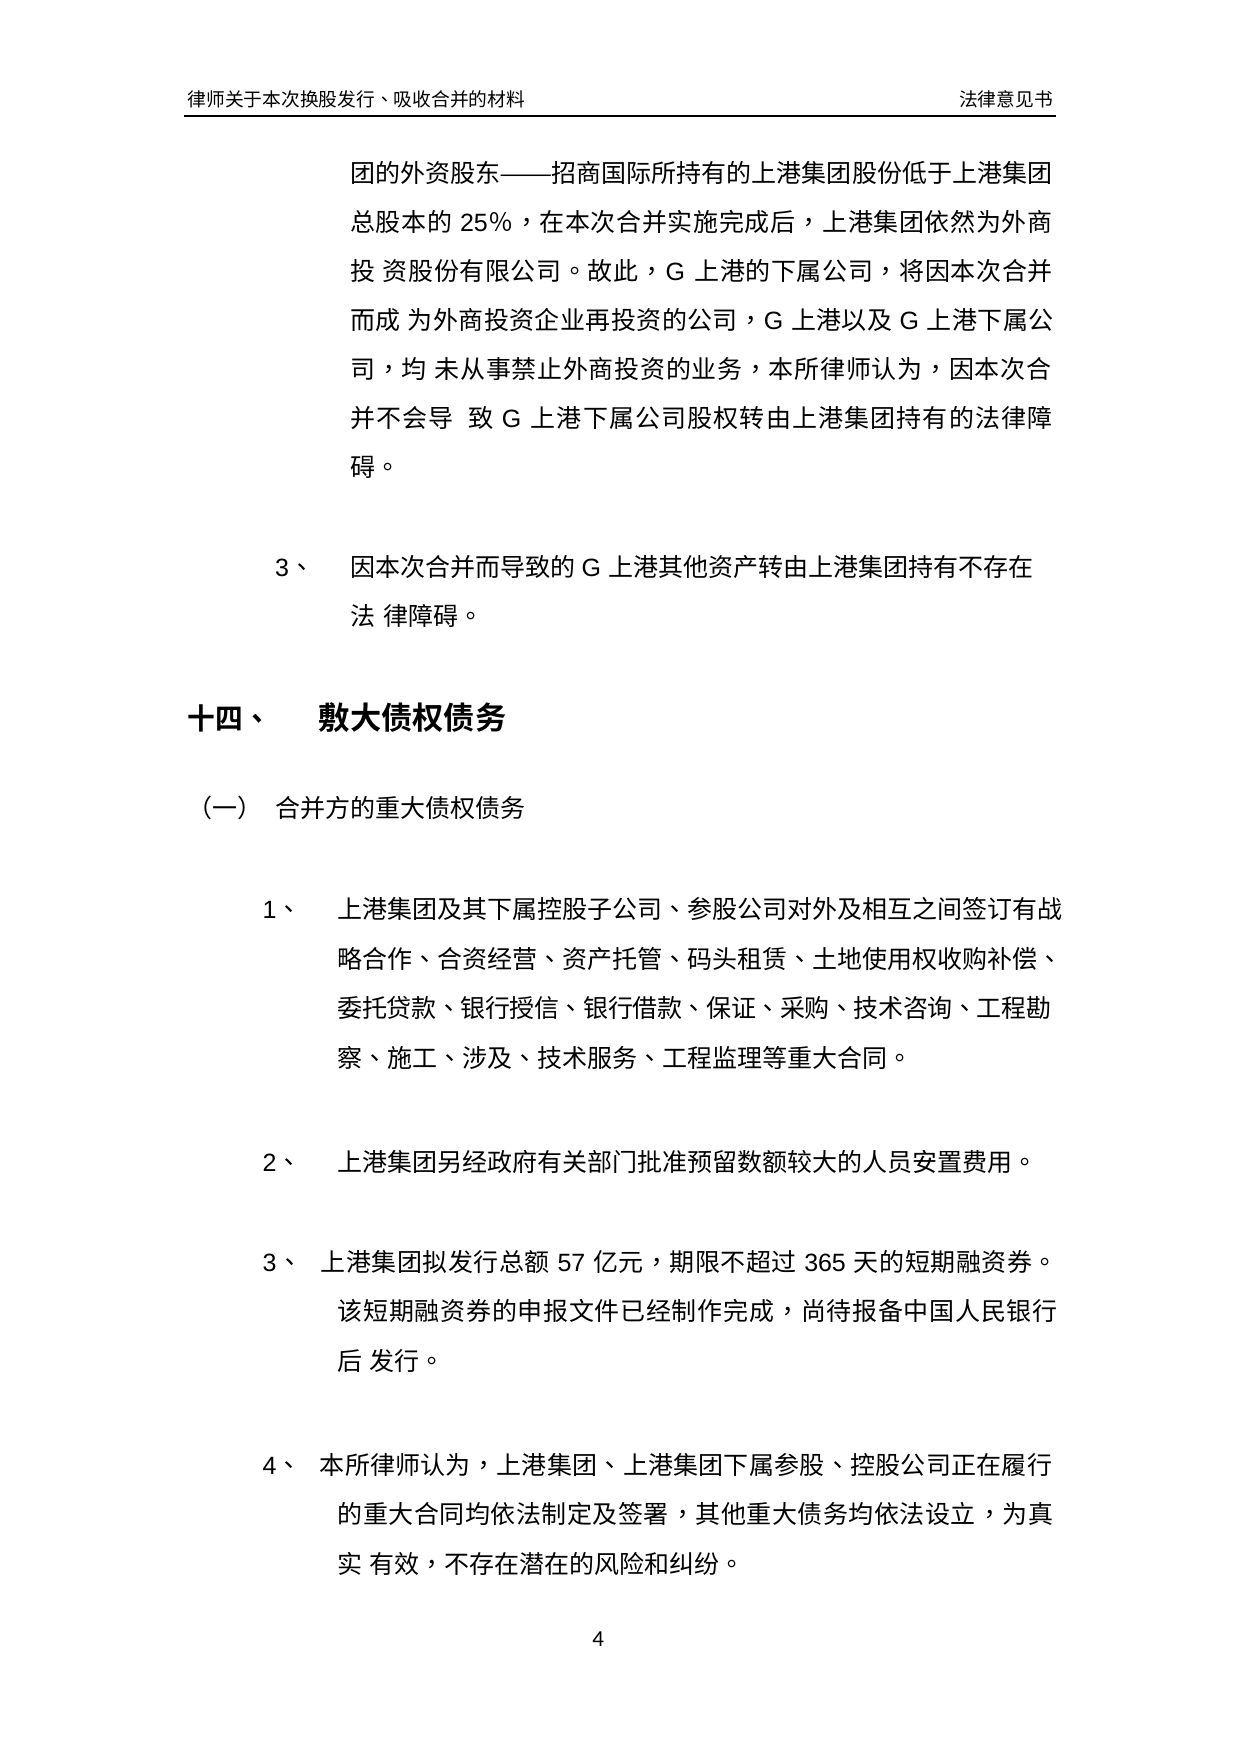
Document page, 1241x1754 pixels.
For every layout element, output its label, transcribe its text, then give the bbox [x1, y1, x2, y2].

text 3、 上港集团拟发行总额 57 亿元，期限不超过 365 天的短期融资券。 该短期融资券的申报文件已经制作完成，尚待报备中国人民银行后 发行。 [262, 1244, 1057, 1377]
text 团的外资股东――招商国际所持有的上港集团股份低于上港集团 总股本的 25％，在本次合并实施完成后，上港集团依然为外商投 资股份有限公司。故此，G 上港的下属公司，将因本次合并而成 为外商投资企业再投资的公司，G 上港以及 G 上港下属公司，均 未从事禁止外商投资的业务，本所律师认为，因本次合并不会导 致 G 上港下属公司股权转由上港集团持有的法律障碍。 [350, 156, 1053, 483]
text 2、 上港集团另经政府有关部门批准预留数额较大的人员安置费用。 [262, 1145, 1073, 1179]
text 3、 因本次合并而导致的 G 上港其他资产转由上港集团持有不存在法 律障碍。 [275, 550, 1053, 632]
text 4、 本所律师认为，上港集团、上港集团下属参股、控股公司正在履行 的重大合同均依法制定及签署，其他重大债务均依法设立，为真实 有效，不存在潜在的风险和纠纷。 [262, 1447, 1053, 1580]
text 十四、 敷大债权债务 [187, 696, 1073, 738]
text （一） 合并方的重大债权债务 [187, 790, 1073, 824]
text 1、 上港集团及其下属控股子公司、参股公司对外及相互之间签订有战 略合作、合资经营、资产托管、码头租赁、土地使用权收购补偿、 委托贷款、银行授信、银行借款、保证、采购、技术咨询、工程勘 察、施工、涉及、技术服务、工程监理等重大合同。 [262, 892, 1063, 1075]
